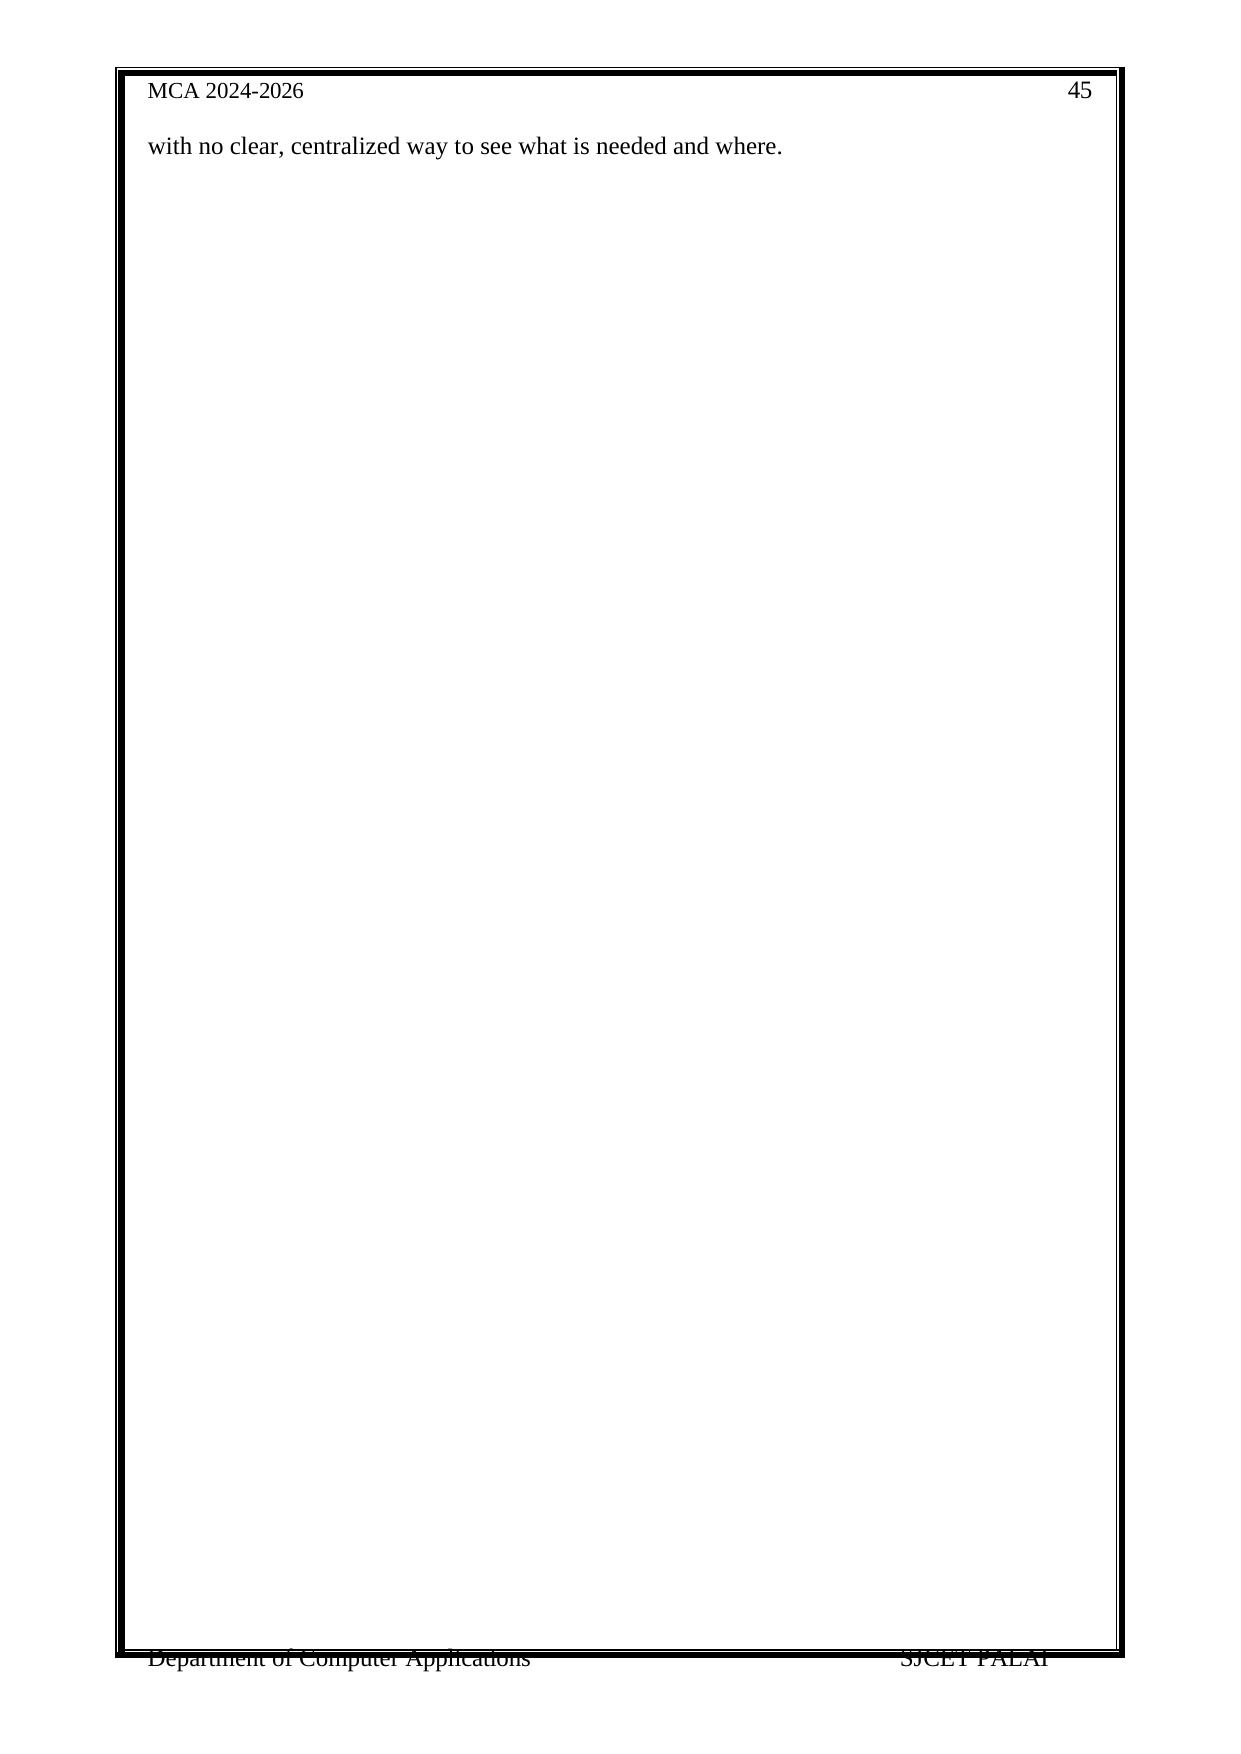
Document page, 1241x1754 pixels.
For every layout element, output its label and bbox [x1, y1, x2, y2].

text [148, 131, 1092, 160]
